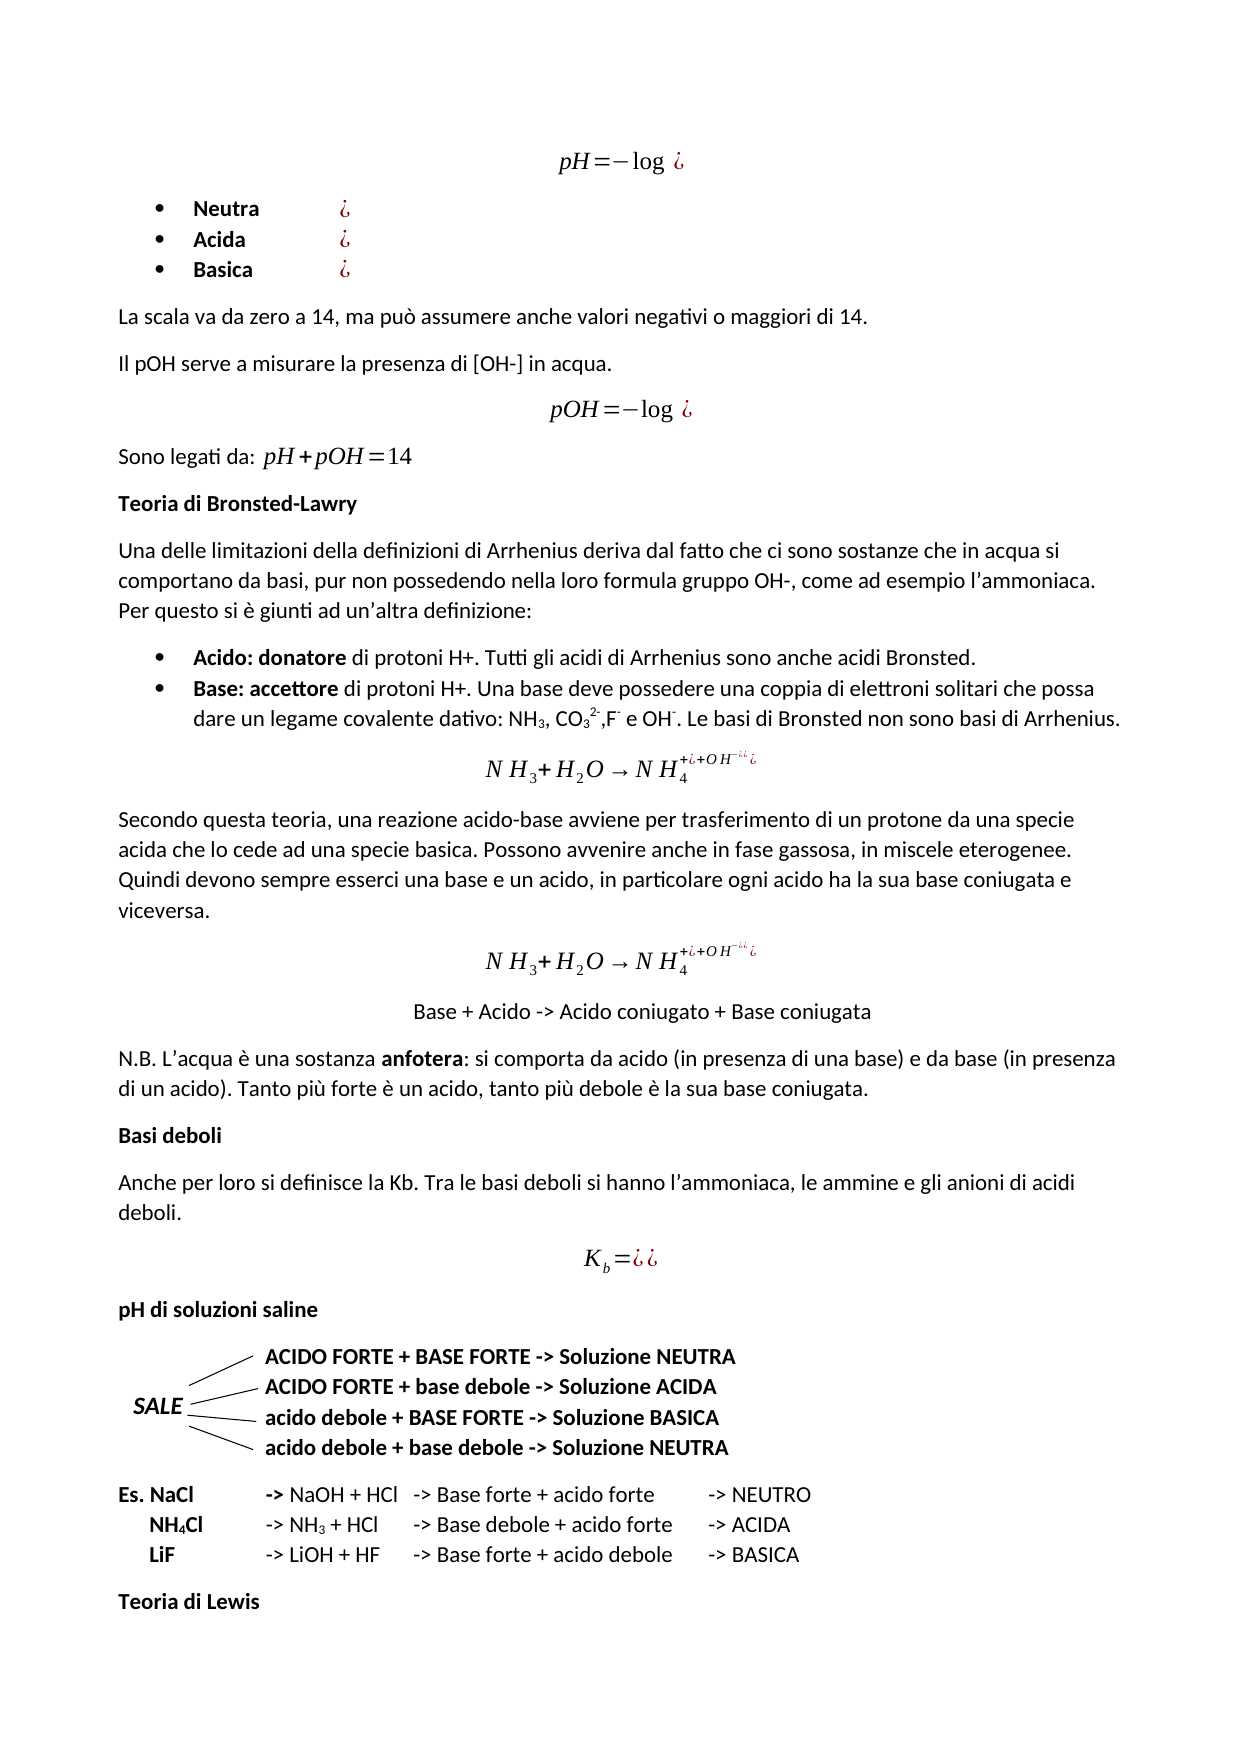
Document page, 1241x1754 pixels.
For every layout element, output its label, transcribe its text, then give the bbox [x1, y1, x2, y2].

text Anche per loro si definisce la Kb. Tra le basi deboli si hanno l’ammoniaca, le ammine e gli anioni di acidi deboli. [118, 1168, 1122, 1226]
text Il pOH serve a misurare la presenza di [OH-] in acqua. [118, 349, 1122, 377]
list Basica [156, 255, 1122, 283]
text Teoria di Bronsted-Lawry [118, 489, 1122, 517]
text La scala va da zero a 14, ma può assumere anche valori negativi o maggiori di 14. [118, 302, 1122, 330]
text N.B. L’acqua è una sostanza anfotera: si comporta da acido (in presenza di una base) e da base (in presenza di un acido). Tanto più forte è un acido, tanto più debole è la sua base coniugata. [118, 1044, 1122, 1102]
text ACIDO FORTE + BASE FORTE -> Soluzione NEUTRA ACIDO FORTE + base debole -> Soluzione ACIDA acido debole + BASE FORTE -> Soluzione BASICA acido debole + base debole -> Soluzione NEUTRA [265, 1342, 1122, 1461]
list Neutra [156, 194, 1122, 222]
text Secondo questa teoria, una reazione acido-base avviene per trasferimento di un protone da una specie acida che lo cede ad una specie basica. Possono avvenire anche in fase gassosa, in miscele eterogenee. Quindi devono sempre esserci una base e un acido, in particolare ogni acido ha la sua base coniugata e viceversa. [118, 805, 1122, 924]
list Acida [156, 225, 1122, 253]
text Teoria di Lewis [118, 1587, 1122, 1615]
text Base + Acido -> Acido coniugato + Base coniugata [118, 997, 1122, 1025]
text pH di soluzioni saline [118, 1295, 1122, 1323]
text Sono legati da: [118, 442, 1122, 470]
text Basi deboli [118, 1121, 1122, 1149]
text Es. NaCl -> NaOH + HCl -> Base forte + acido forte -> NEUTRO NH4Cl -> NH3 + HCl -> Base debole + acido forte -> ACIDA LiF -> LiOH + HF -> Base forte + acido debole -> BASICA [118, 1480, 1122, 1568]
list Base: accettore di protoni H+. Una base deve possedere una coppia di elettroni solitari che possa dare un legame covalente dativo: NH3, CO32-,F- e OH-. Le basi di Bronsted non sono basi di Arrhenius. [156, 674, 1122, 732]
list Acido: donatore di protoni H+. Tutti gli acidi di Arrhenius sono anche acidi Bronsted. [156, 643, 1122, 671]
text Una delle limitazioni della definizioni di Arrhenius deriva dal fatto che ci sono sostanze che in acqua si comportano da basi, pur non possedendo nella loro formula gruppo OH-, come ad esempio l’ammoniaca. Per questo si è giunti ad un’altra definizione: [118, 536, 1122, 624]
